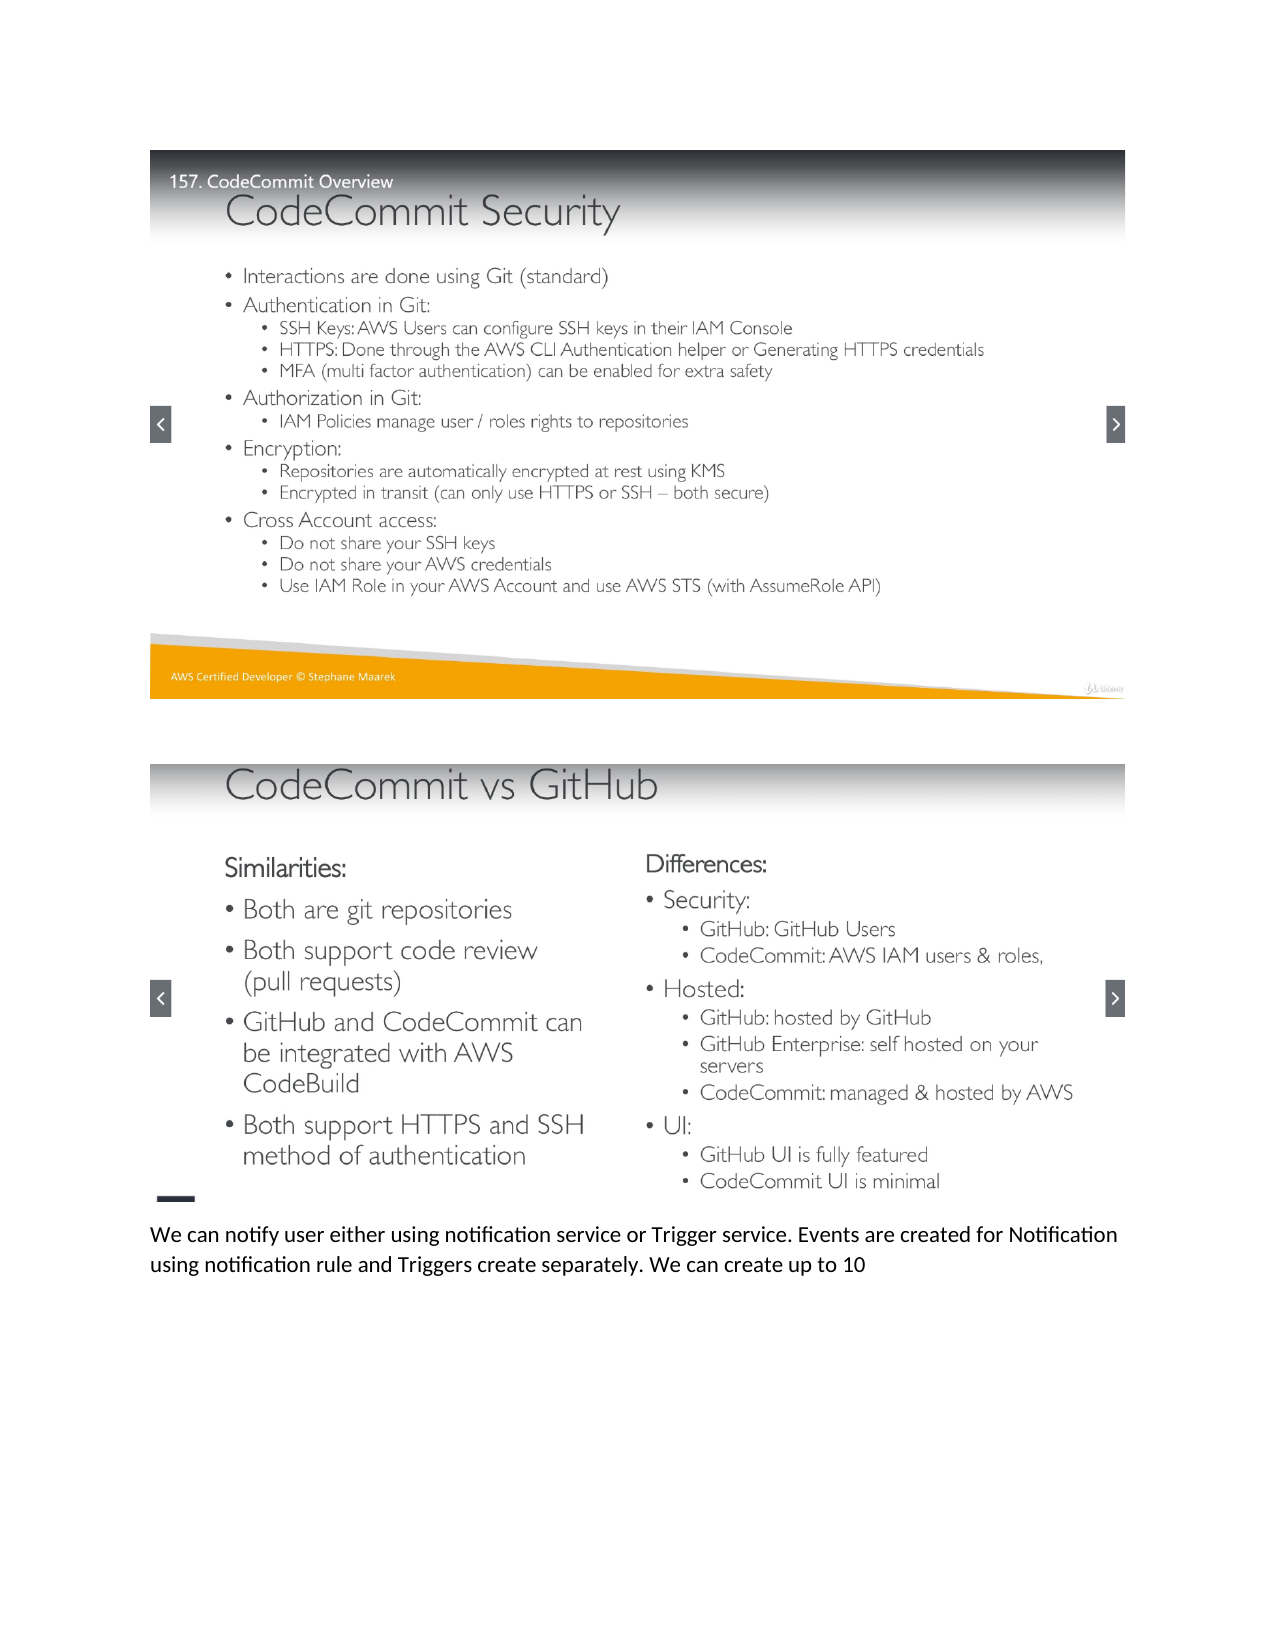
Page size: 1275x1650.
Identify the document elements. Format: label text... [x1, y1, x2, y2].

picture [150, 764, 1125, 1202]
picture [150, 150, 1125, 699]
text We can notify user either using notification service or Trigger service. Events are created for Notification using notification rule and Triggers create separately. We can create up to 10 [150, 1220, 1125, 1278]
